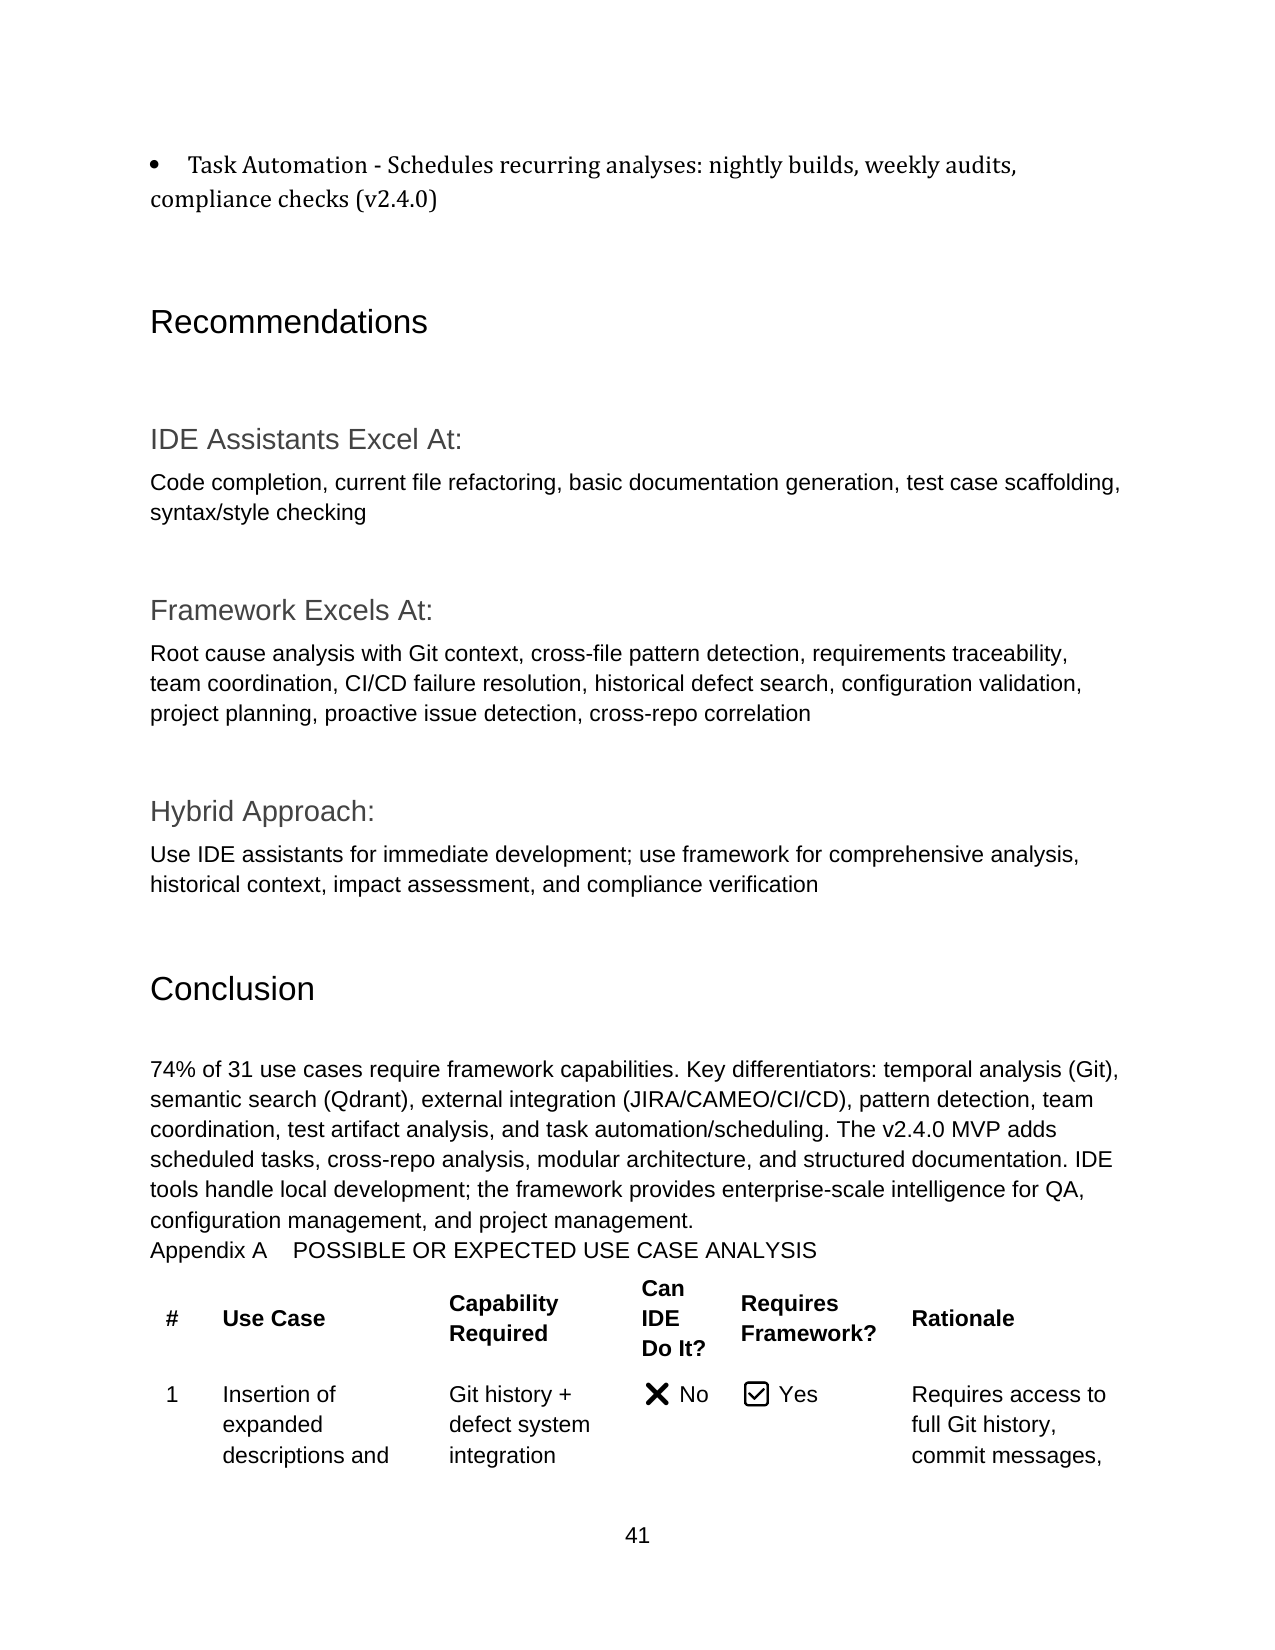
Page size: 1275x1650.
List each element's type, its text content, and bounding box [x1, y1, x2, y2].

table_header Rationale [896, 1267, 1125, 1373]
table_cell ✅ Yes [725, 1373, 896, 1479]
text Appendix A POSSIBLE OR EXPECTED USE CASE ANALYSIS [150, 1237, 1125, 1263]
table_cell 1 [150, 1373, 207, 1479]
table_header Capability Required [433, 1267, 626, 1373]
text 74% of 31 use cases require framework capabilities. Key differentiators: temporal analysis (Git), semantic search (Qdrant), external integration (JIRA/CAMEO/CI/CD), pattern detection, team coordination, test artifact analysis, and task automation/scheduling. The v2.4.0 MVP adds scheduled tasks, cross-repo analysis, modular architecture, and structured documentation. IDE tools handle local development; the framework provides enterprise-scale intelligence for QA, configuration management, and project management. [150, 1056, 1125, 1233]
subtitle Recommendations [150, 302, 1125, 340]
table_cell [896, 1373, 1125, 1479]
text Use IDE assistants for immediate development; use framework for comprehensive analysis, historical context, impact assessment, and compliance verification [150, 841, 1125, 897]
table_header Requires Framework? [725, 1267, 896, 1373]
table_cell ❌ No [626, 1373, 725, 1479]
list Task Automation - Schedules recurring analyses: nightly builds, weekly audits, compliance checks (v2.4.0) [150, 150, 1125, 213]
subtitle Framework Excels At: [150, 593, 1125, 626]
table_header Can IDE Do It? [626, 1267, 725, 1373]
text Code completion, current file refactoring, basic documentation generation, test case scaffolding, syntax/style checking [150, 469, 1125, 525]
table_header Use Case [207, 1267, 433, 1373]
subtitle IDE Assistants Excel At: [150, 422, 1125, 455]
table_header # [150, 1267, 207, 1373]
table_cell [207, 1373, 433, 1479]
subtitle Conclusion [150, 969, 1125, 1007]
text Root cause analysis with Git context, cross-file pattern detection, requirements traceability, team coordination, CI/CD failure resolution, historical defect search, configuration validation, project planning, proactive issue detection, cross-repo correlation [150, 639, 1125, 726]
table_cell Git history + defect system integration [433, 1373, 626, 1479]
subtitle Hybrid Approach: [150, 794, 1125, 827]
